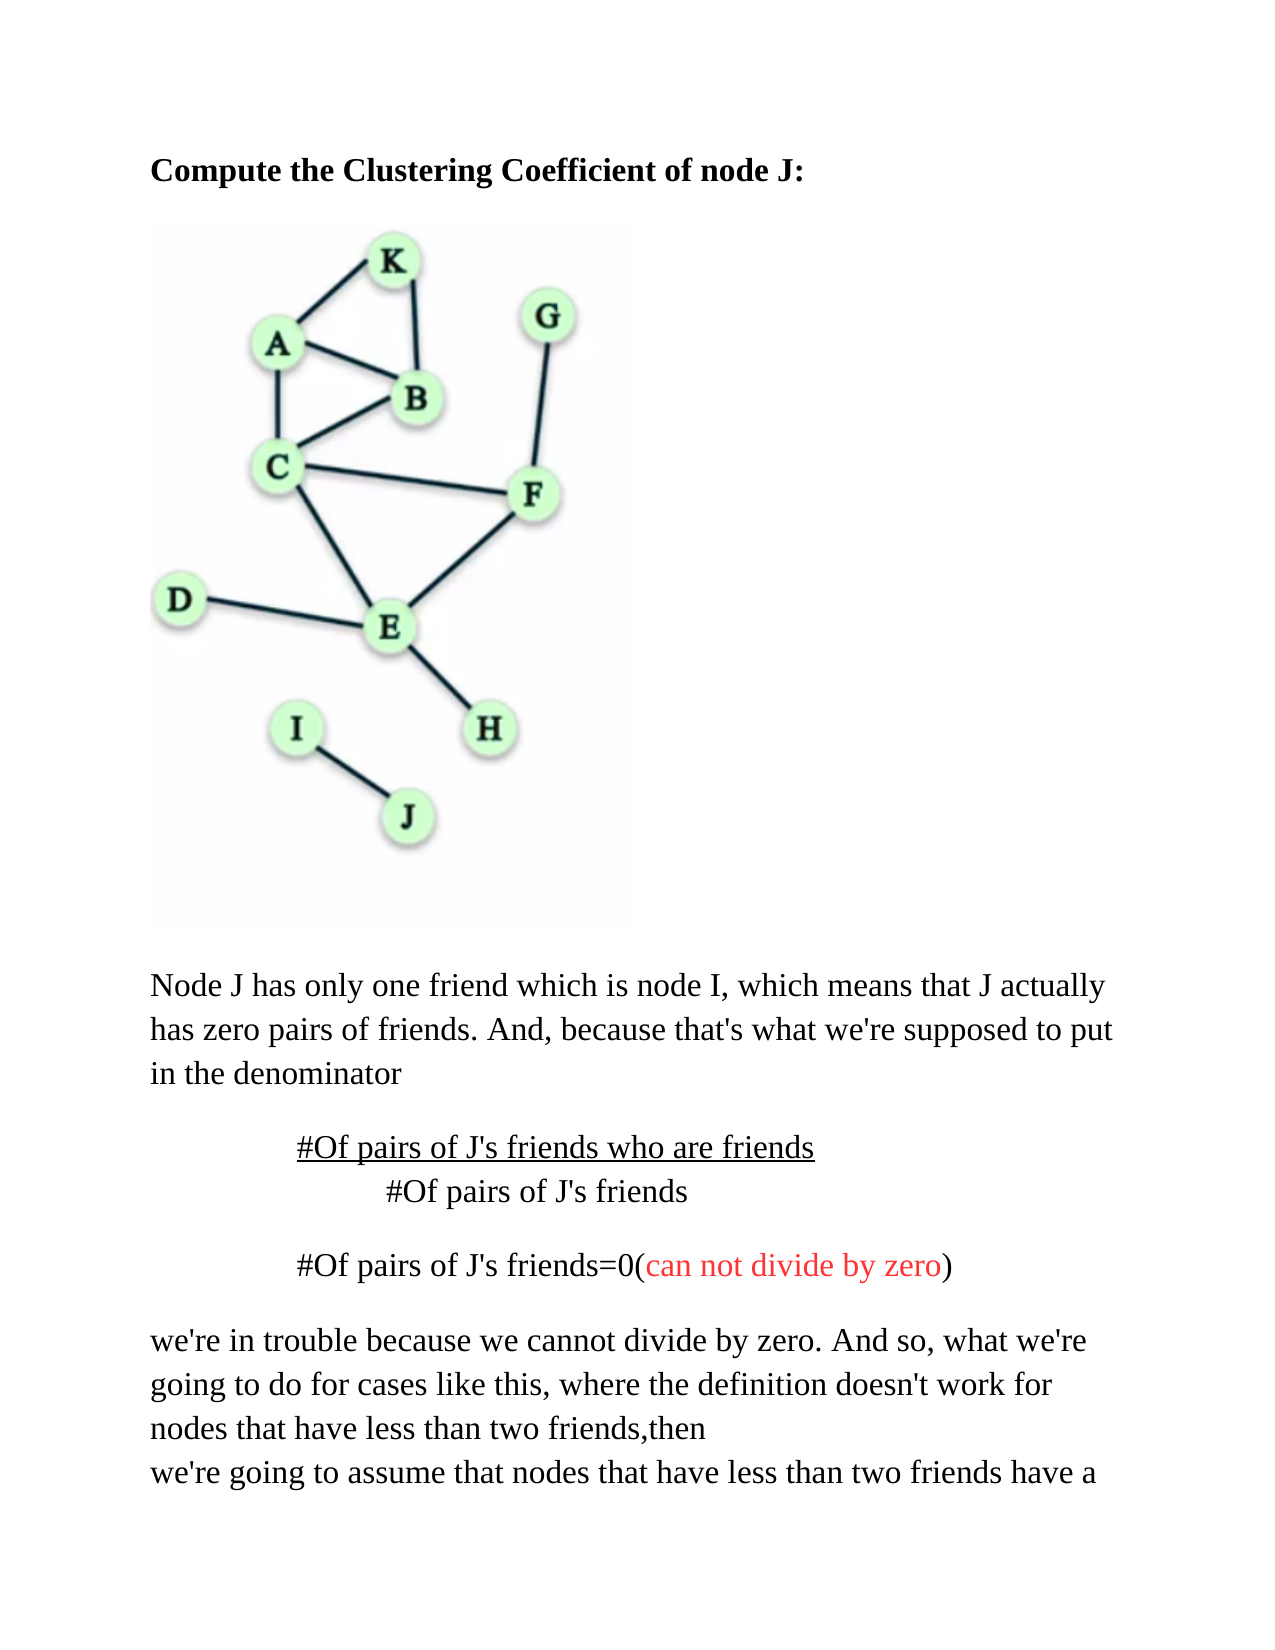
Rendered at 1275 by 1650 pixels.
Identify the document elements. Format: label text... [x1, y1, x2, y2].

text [150, 965, 1125, 1490]
picture [150, 222, 632, 931]
